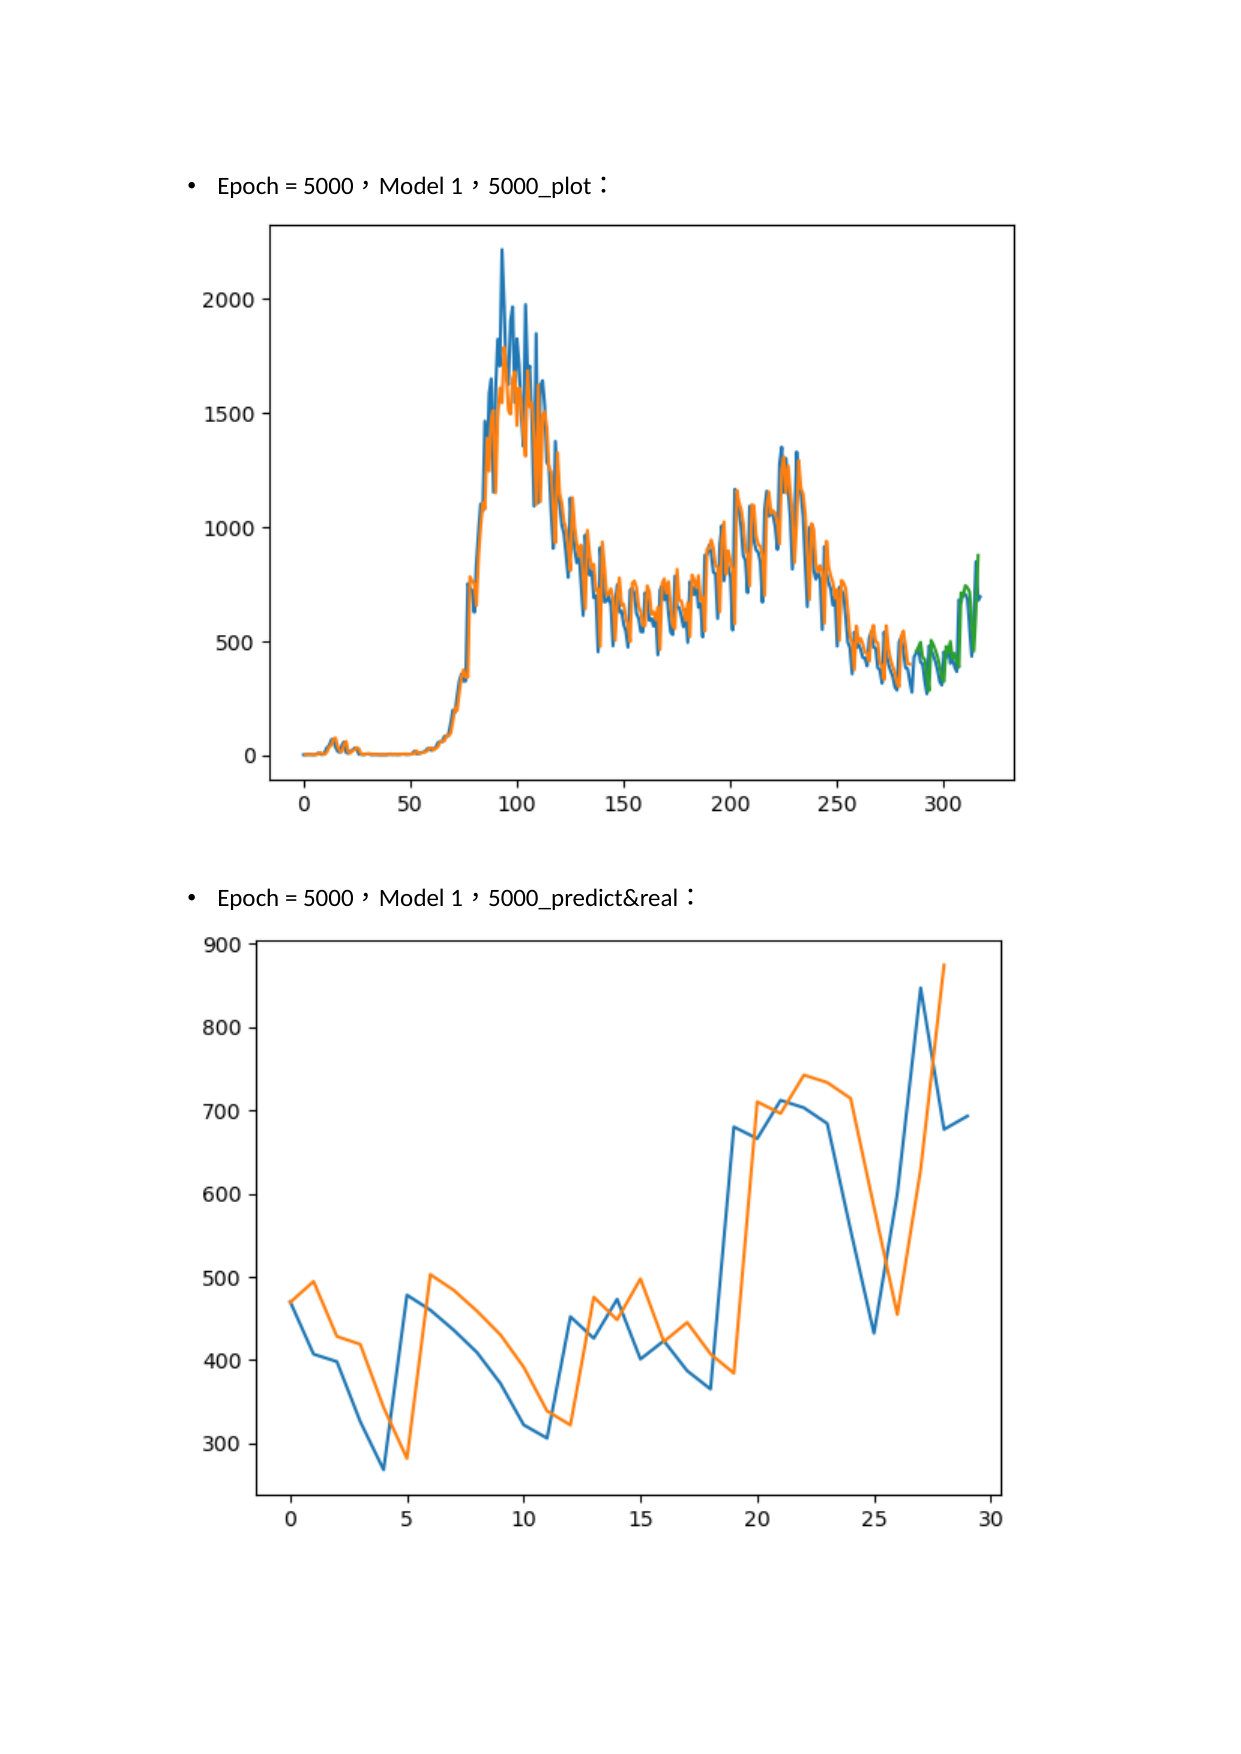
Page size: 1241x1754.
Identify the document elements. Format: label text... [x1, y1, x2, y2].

picture [187, 921, 1019, 1546]
list Epoch = 5000，Model 1，5000_predict&real： [187, 877, 1053, 914]
picture [187, 211, 1029, 831]
list Epoch = 5000，Model 1，5000_plot： [187, 164, 1053, 202]
